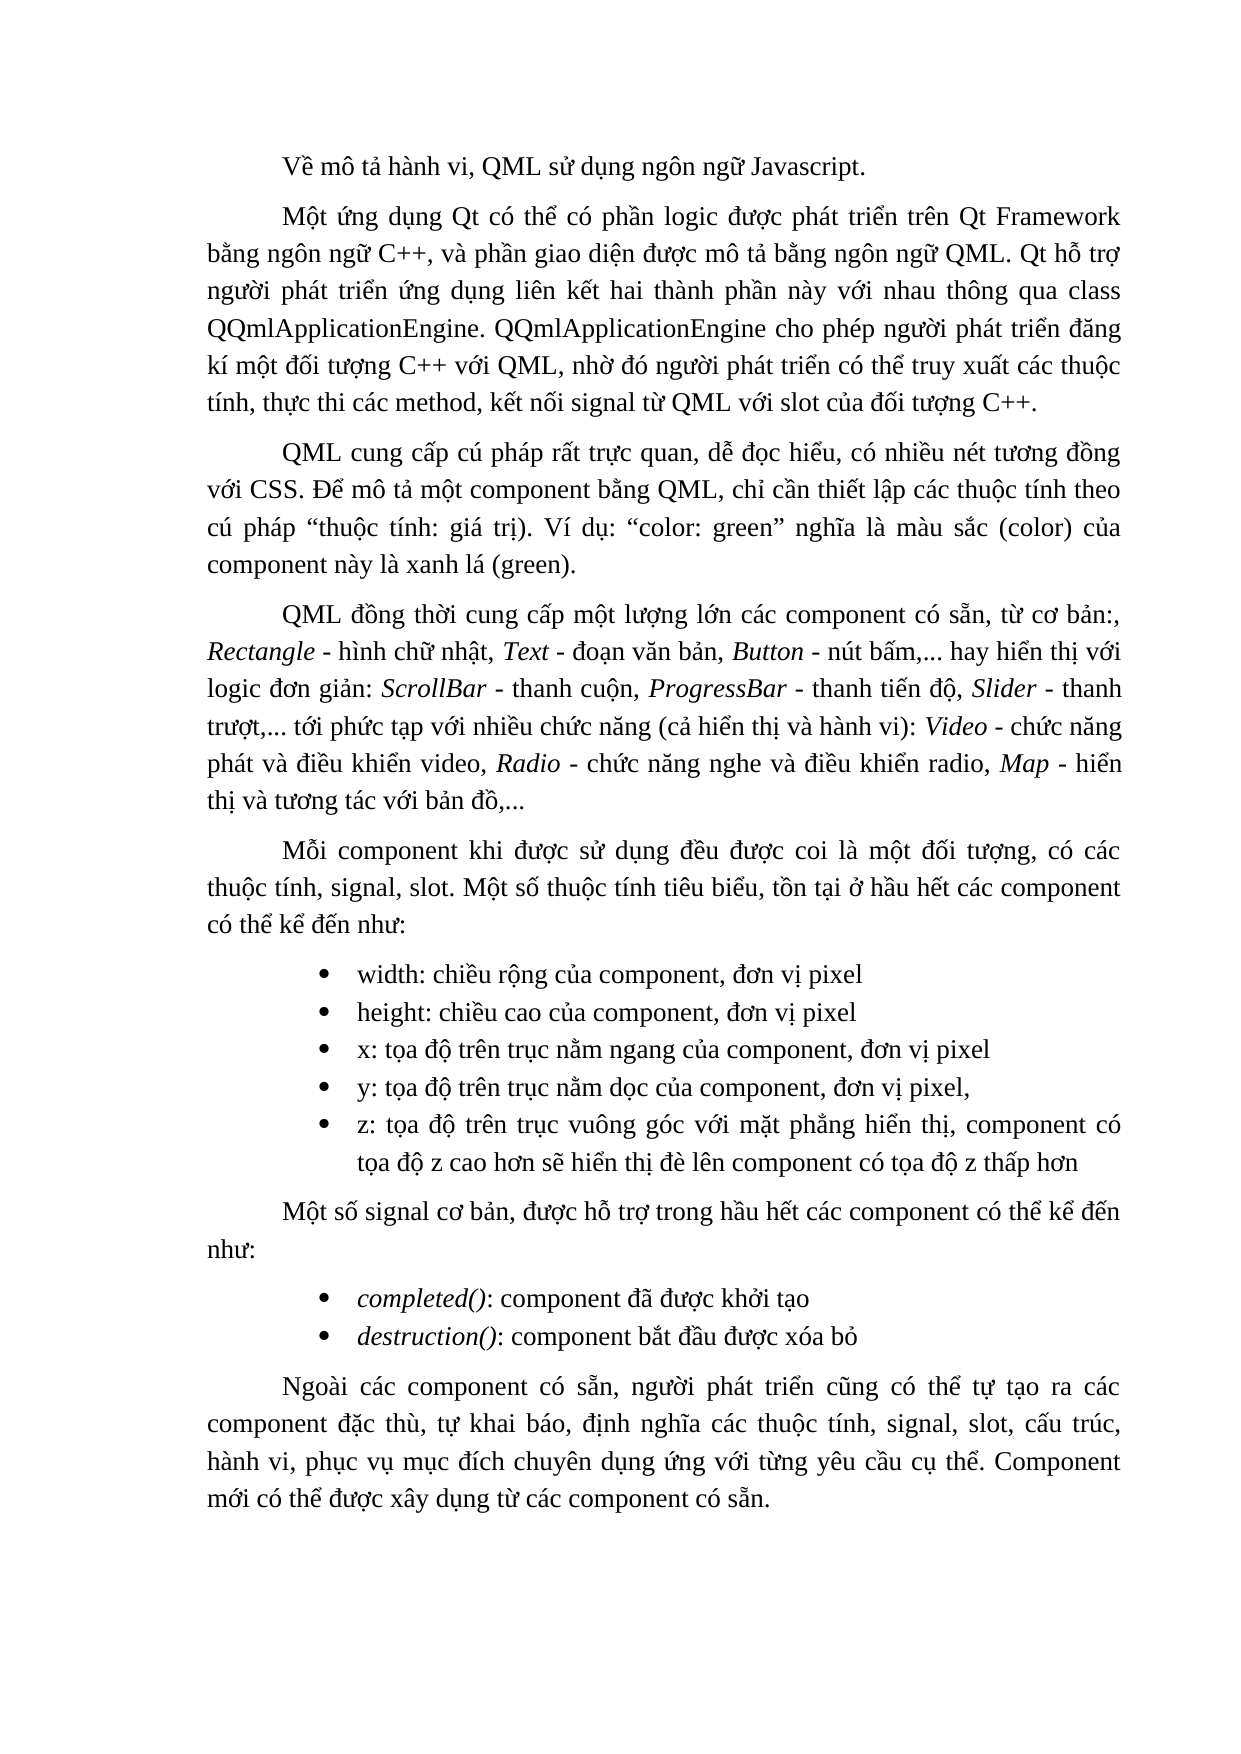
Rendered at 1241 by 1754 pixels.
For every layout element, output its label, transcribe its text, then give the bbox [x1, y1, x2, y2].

text QML cung cấp cú pháp rất trực quan, dễ đọc hiểu, có nhiều nét tương đồng với CSS. Để mô tả một component bằng QML, chỉ cần thiết lập các thuộc tính theo cú pháp “thuộc tính: giá trị). Ví dụ: “color: green” nghĩa là màu sắc (color) của component này là xanh lá (green). [207, 436, 1122, 579]
text Mỗi component khi được sử dụng đều được coi là một đối tượng, có các thuộc tính, signal, slot. Một số thuộc tính tiêu biểu, tồn tại ở hầu hết các component có thể kể đến như: [207, 834, 1122, 940]
list completed(): component đã được khởi tạo [319, 1283, 1122, 1314]
list height: chiều cao của component, đơn vị pixel [319, 996, 1122, 1027]
text Về mô tả hành vi, QML sử dụng ngôn ngữ Javascript. [207, 150, 1122, 181]
list y: tọa độ trên trục nằm dọc của component, đơn vị pixel, [319, 1071, 1122, 1102]
list z: tọa độ trên trục vuông góc với mặt phẳng hiển thị, component có tọa độ z cao hơn sẽ hiển thị đè lên component có tọa độ z thấp hơn [319, 1108, 1122, 1177]
list x: tọa độ trên trục nằm ngang của component, đơn vị pixel [319, 1033, 1122, 1064]
list destruction(): component bắt đầu được xóa bỏ [319, 1320, 1122, 1351]
text QML đồng thời cung cấp một lượng lớn các component có sẵn, từ cơ bản:, Rectangle - hình chữ nhật, Text - đoạn văn bản, Button - nút bấm,... hay hiển thị với logic đơn giản: ScrollBar - thanh cuộn, ProgressBar - thanh tiến độ, Slider - thanh trượt,... tới phức tạp với nhiều chức năng (cả hiển thị và hành vi): Video - chức năng phát và điều khiển video, Radio - chức năng nghe và điều khiển radio, Map - hiển thị và tương tác với bản đồ,... [207, 598, 1122, 815]
list width: chiều rộng của component, đơn vị pixel [319, 958, 1122, 989]
text Ngoài các component có sẵn, người phát triển cũng có thể tự tạo ra các component đặc thù, tự khai báo, định nghĩa các thuộc tính, signal, slot, cấu trúc, hành vi, phục vụ mục đích chuyên dụng ứng với từng yêu cầu cụ thể. Component mới có thể được xây dụng từ các component có sẵn. [207, 1370, 1122, 1513]
text Một ứng dụng Qt có thể có phần logic được phát triển trên Qt Framework bằng ngôn ngữ C++, và phần giao diện được mô tả bằng ngôn ngữ QML. Qt hỗ trợ người phát triển ứng dụng liên kết hai thành phần này với nhau thông qua class QQmlApplicationEngine. QQmlApplicationEngine cho phép người phát triển đăng kí một đối tượng C++ với QML, nhờ đó người phát triển có thể truy xuất các thuộc tính, thực thi các method, kết nối signal từ QML với slot của đối tượng C++. [207, 200, 1122, 417]
text Một số signal cơ bản, được hỗ trợ trong hầu hết các component có thể kể đến như: [207, 1196, 1122, 1264]
